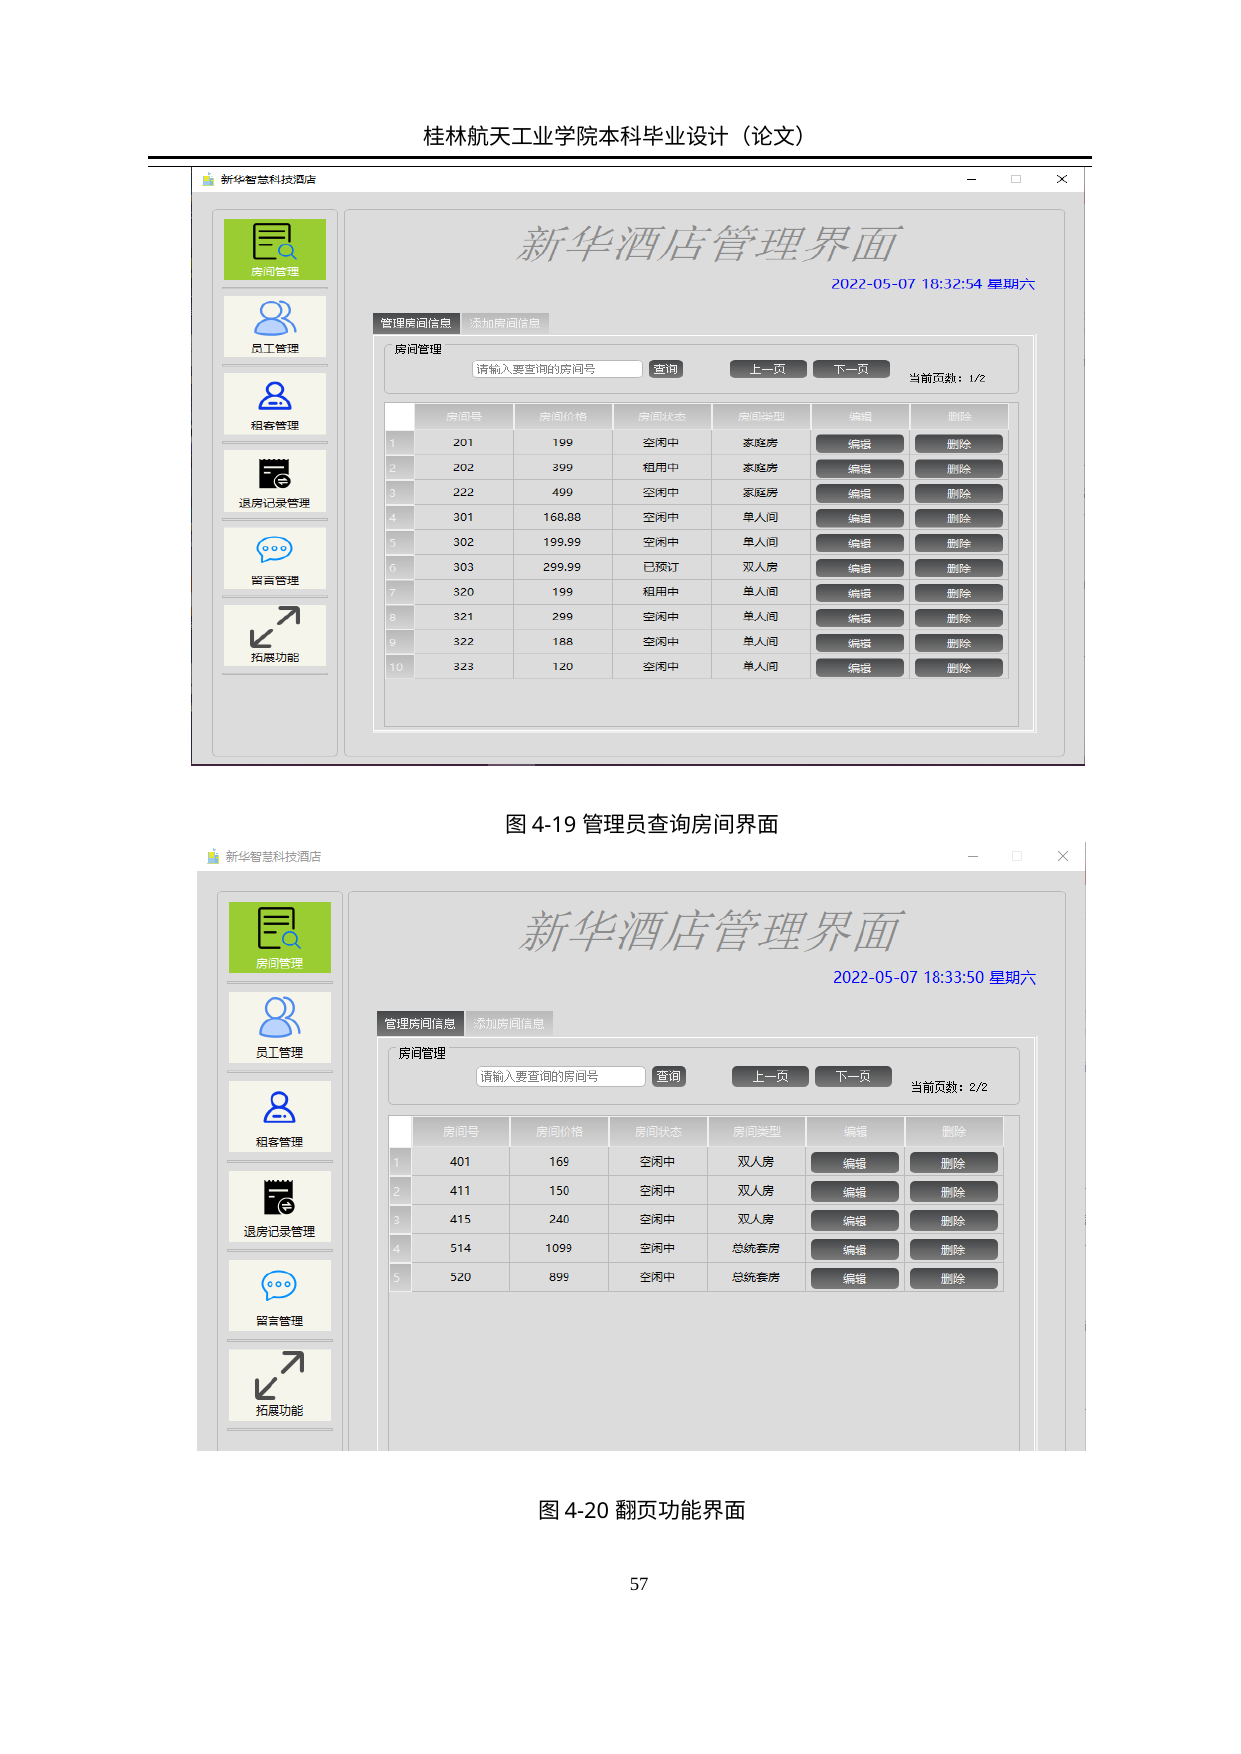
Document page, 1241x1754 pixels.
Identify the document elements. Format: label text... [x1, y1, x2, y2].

text 图4-19 管理员查询房间界面 [148, 794, 1092, 842]
picture [191, 167, 1085, 766]
text 图4-20 翻页功能界面 [148, 1480, 1092, 1528]
picture [197, 842, 1086, 1451]
